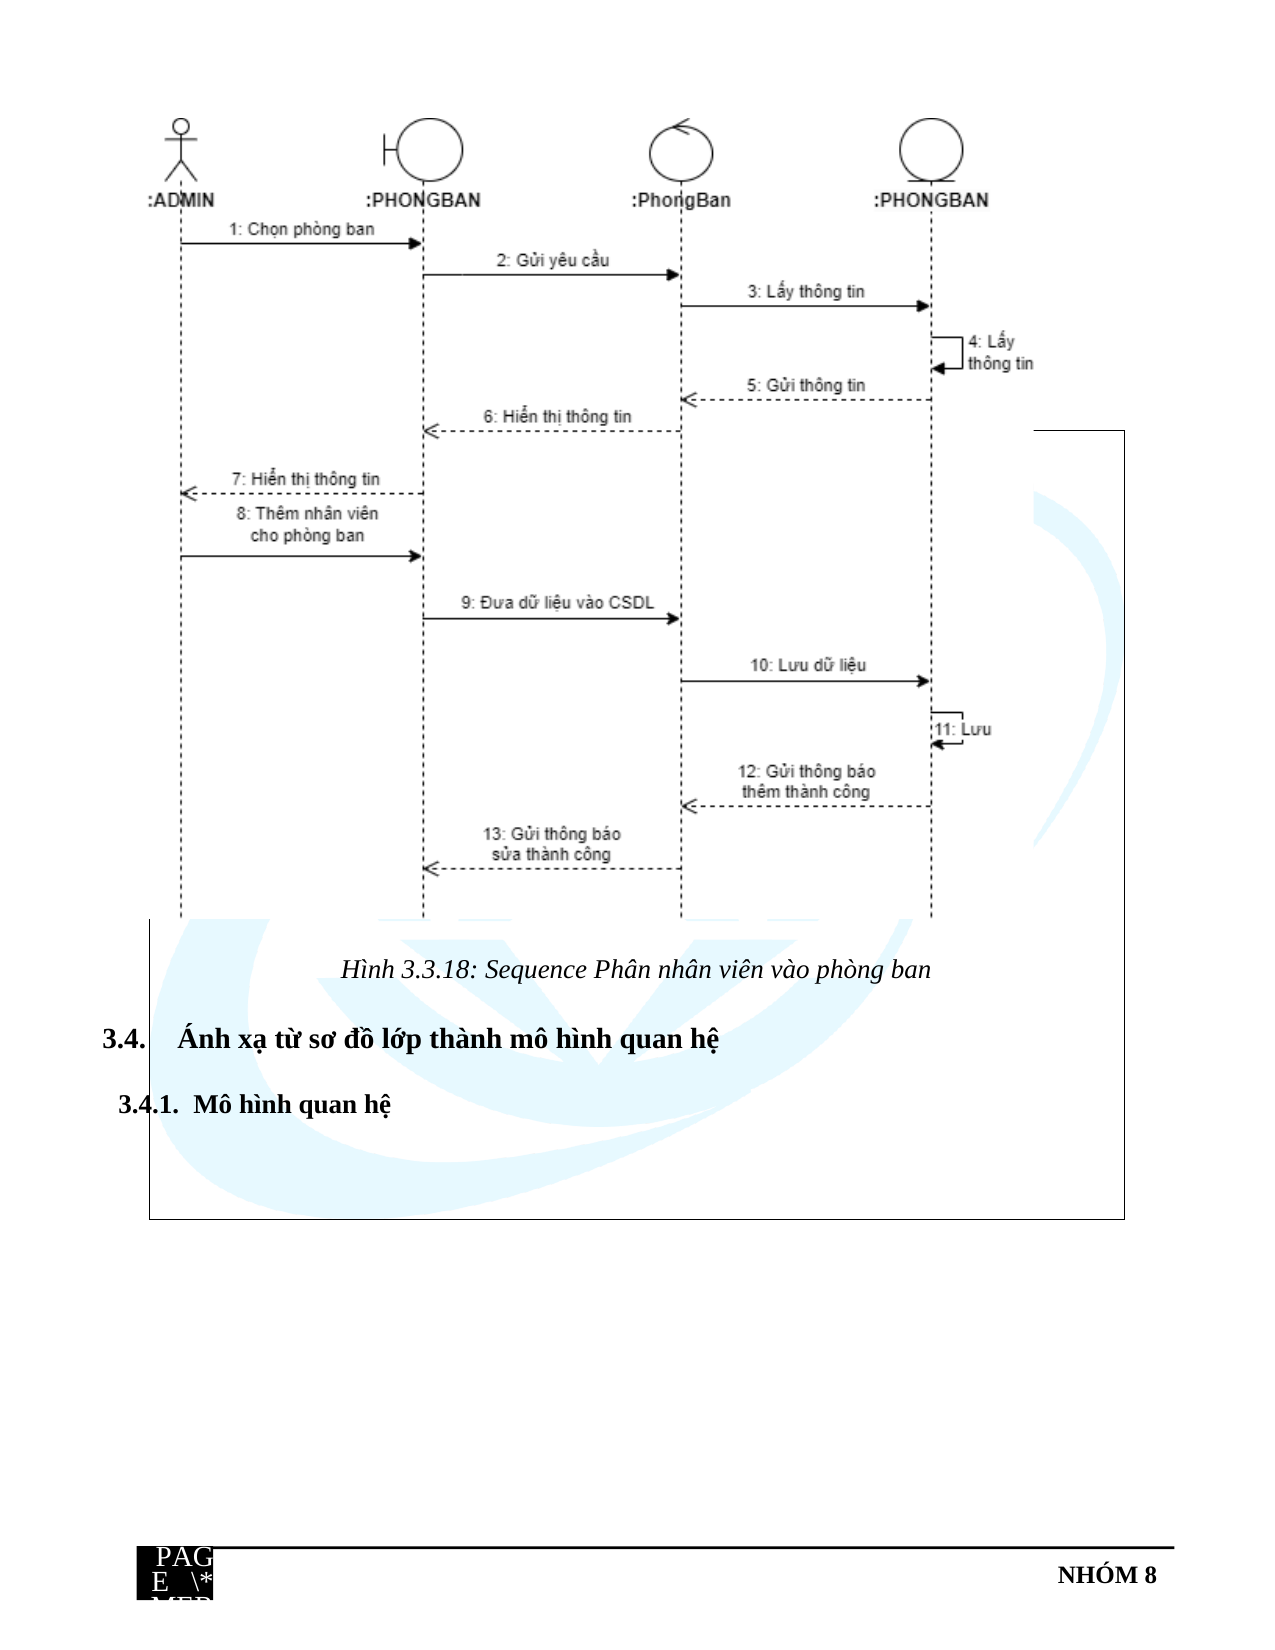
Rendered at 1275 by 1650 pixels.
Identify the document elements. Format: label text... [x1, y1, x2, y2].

subtitle Mô hình quan hệ [118, 1088, 1157, 1119]
picture [118, 118, 1034, 919]
text Hình 3.3.18: Sequence Phân nhân viên vào phòng ban [118, 953, 1157, 984]
subtitle Ánh xạ từ sơ đồ lớp thành mô hình quan hệ [102, 1021, 1157, 1054]
